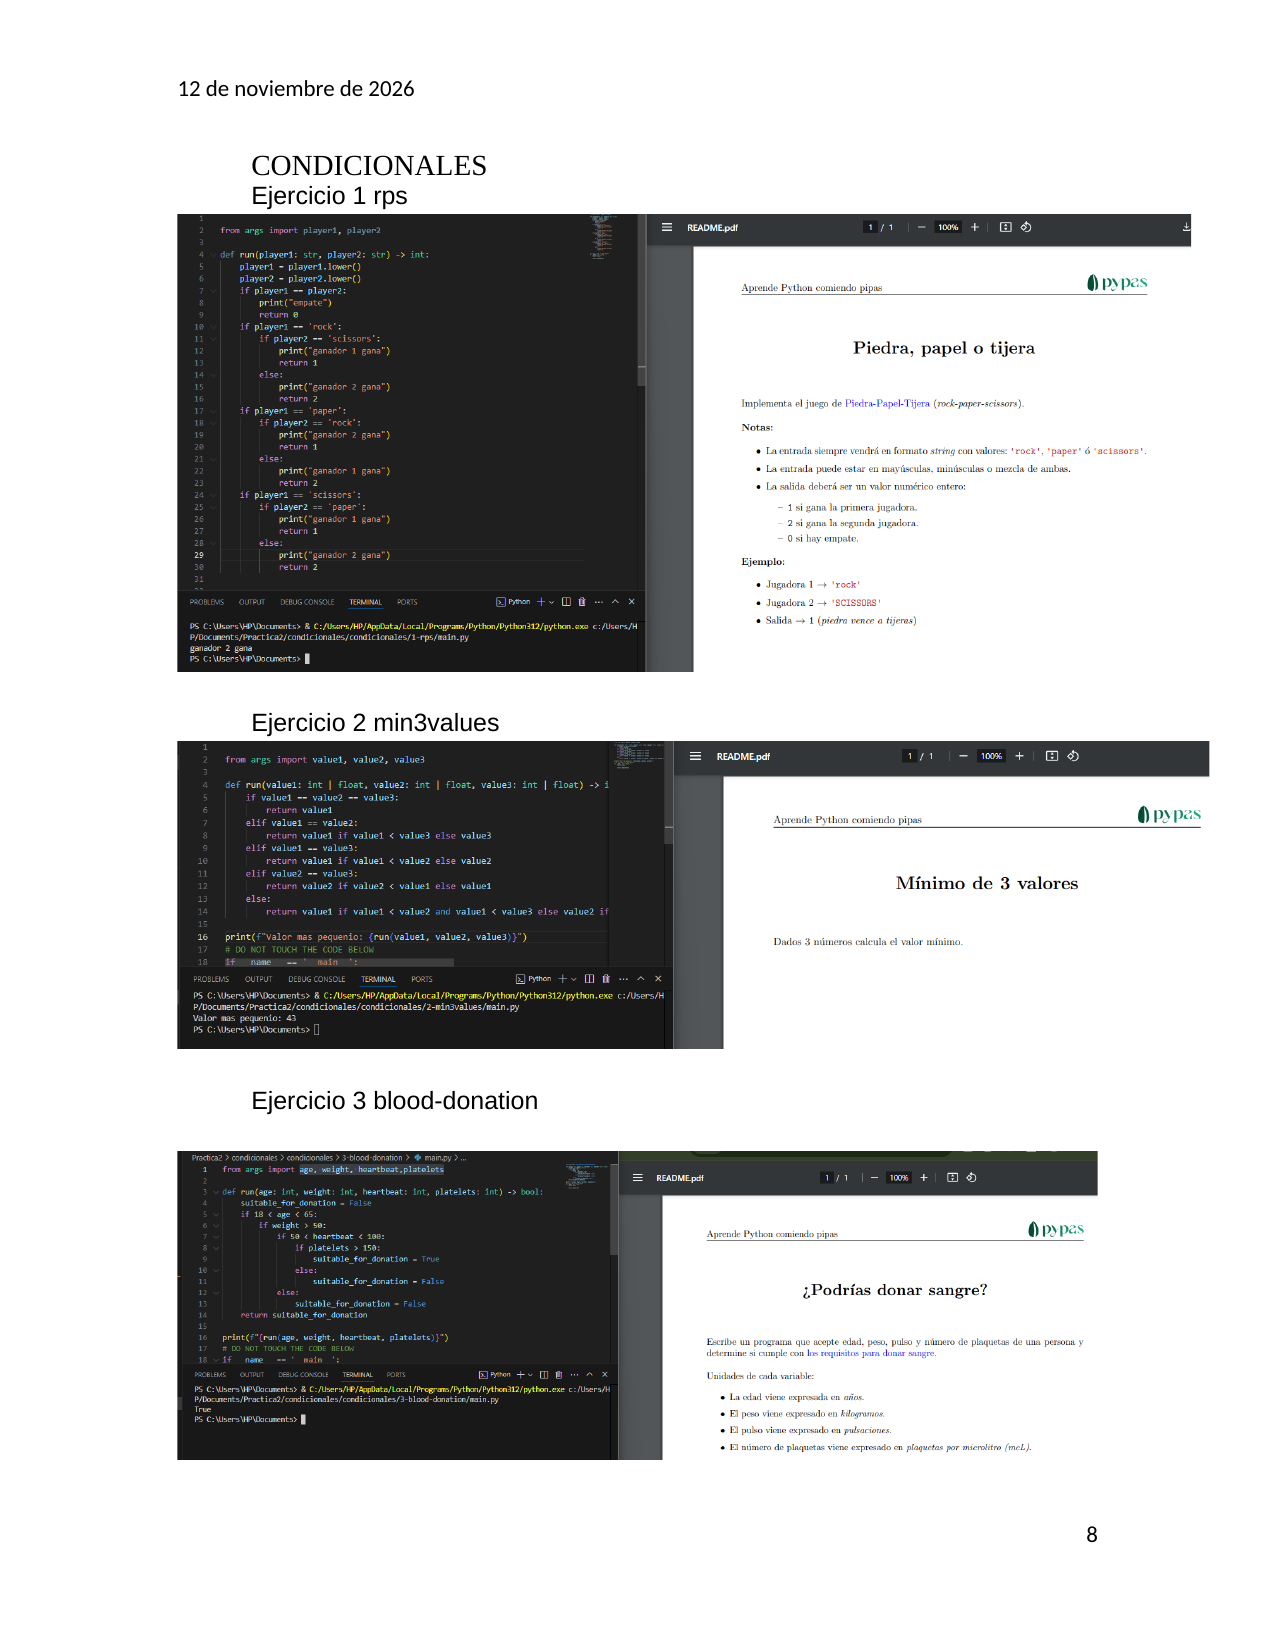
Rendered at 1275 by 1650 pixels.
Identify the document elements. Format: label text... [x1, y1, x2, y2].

text Ejercicio 2 min3values [177, 708, 1098, 737]
text Ejercicio 3 blood-donation [177, 1086, 1098, 1114]
subtitle CONDICIONALES [177, 148, 1098, 181]
picture [177, 214, 1192, 672]
text Ejercicio 1 rps [177, 181, 1098, 210]
picture [177, 741, 1210, 1049]
picture [177, 1151, 1098, 1460]
